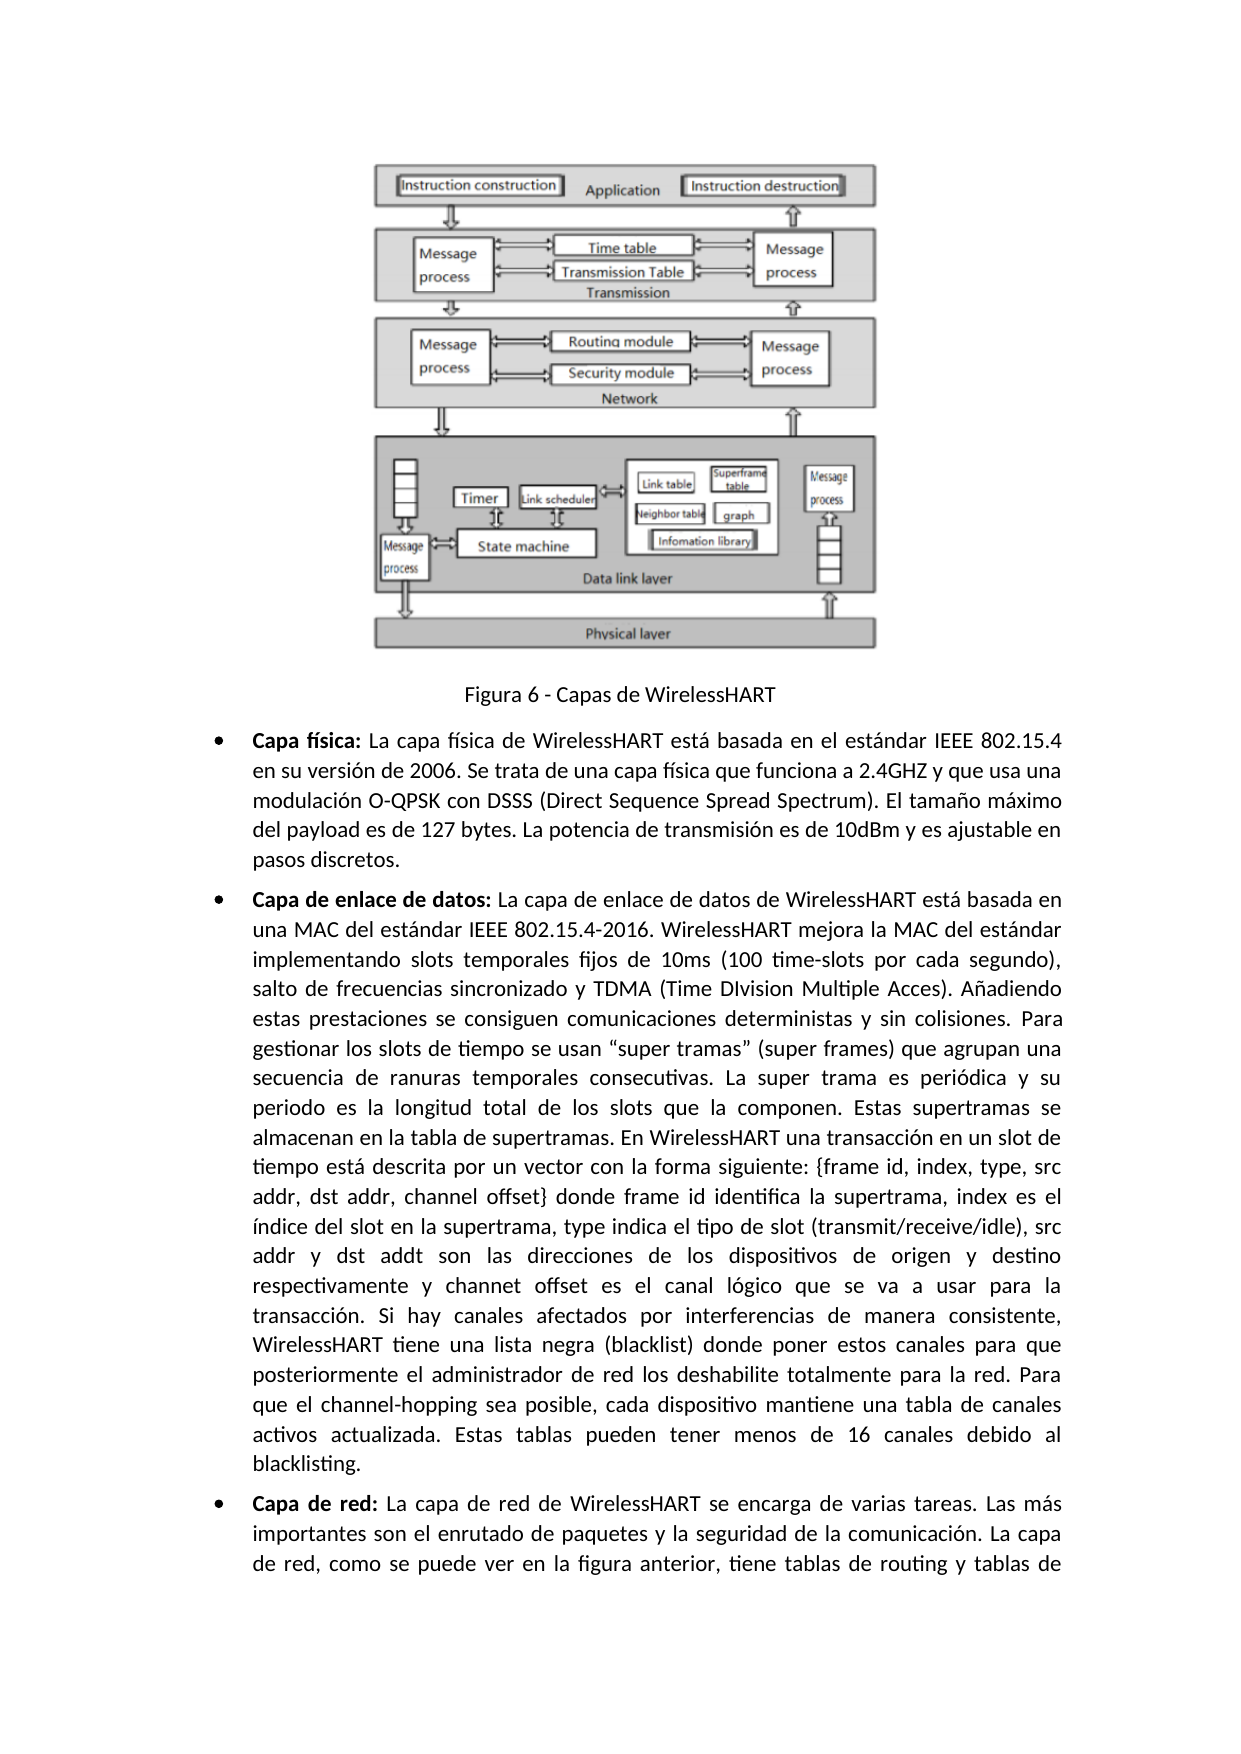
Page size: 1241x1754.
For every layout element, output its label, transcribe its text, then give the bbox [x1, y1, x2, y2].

picture [337, 147, 903, 662]
list Capa de enlace de datos: La capa de enlace de datos de WirelessHART está basada en una MAC del estándar IEEE 802.15.4-2016. WirelessHART mejora la MAC del estándar implementando slots temporales fijos de 10ms (100 time-slots por cada segundo), salto de frecuencias sincronizado y TDMA (Time DIvision Multiple Acces). Añadiendo estas prestaciones se consiguen comunicaciones deterministas y sin colisiones. Para gestionar los slots de tiempo se usan “super tramas” (super frames) que agrupan una secuencia de ranuras temporales consecutivas. La super trama es periódica y su periodo es la longitud total de los slots que la componen. Estas supertramas se almacenan en la tabla de supertramas. En WirelessHART una transacción en un slot de tiempo está descrita por un vector con la forma siguiente: {frame id, index, type, src addr, dst addr, channel offset} donde frame id identifica la supertrama, index es el índice del slot en la supertrama, type indica el tipo de slot (transmit/receive/idle), src addr y dst addt son las direcciones de los dispositivos de origen y destino respectivamente y channet offset es el canal lógico que se va a usar para la transacción. Si hay canales afectados por interferencias de manera consistente, WirelessHART tiene una lista negra (blacklist) donde poner estos canales para que posteriormente el administrador de red los deshabilite totalmente para la red. Para que el channel-hopping sea posible, cada dispositivo mantiene una tabla de canales activos actualizada. Estas tablas pueden tener menos de 16 canales debido al blacklisting. [215, 885, 1063, 1477]
text Figura 6 - Capas de WirelessHART [177, 680, 1063, 708]
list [215, 1489, 1063, 1577]
list Capa física: La capa física de WirelessHART está basada en el estándar IEEE 802.15.4 en su versión de 2006. Se trata de una capa física que funciona a 2.4GHZ y que usa una modulación O-QPSK con DSSS (Direct Sequence Spread Spectrum). El tamaño máximo del payload es de 127 bytes. La potencia de transmisión es de 10dBm y es ajustable en pasos discretos. [215, 726, 1063, 873]
